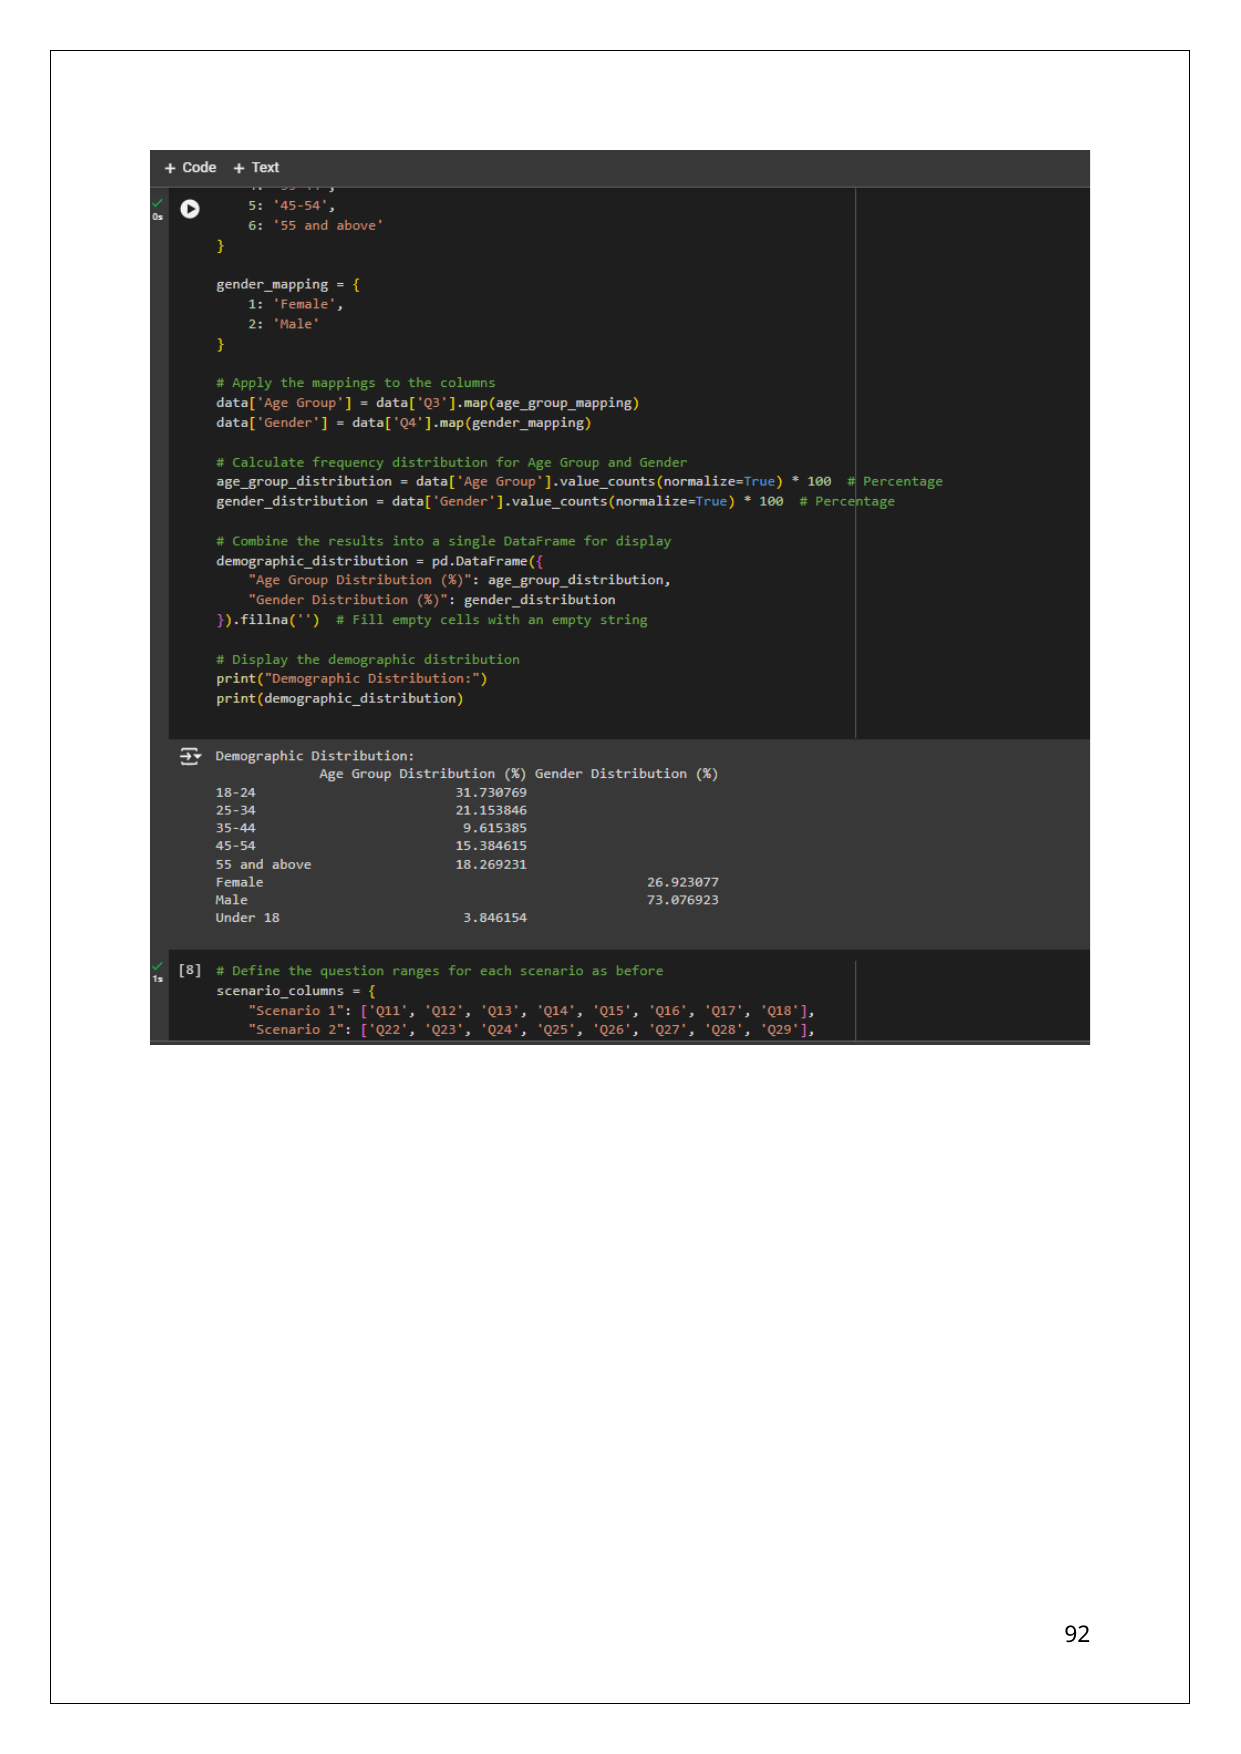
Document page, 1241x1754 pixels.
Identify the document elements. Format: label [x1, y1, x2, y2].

picture [150, 150, 1091, 1045]
